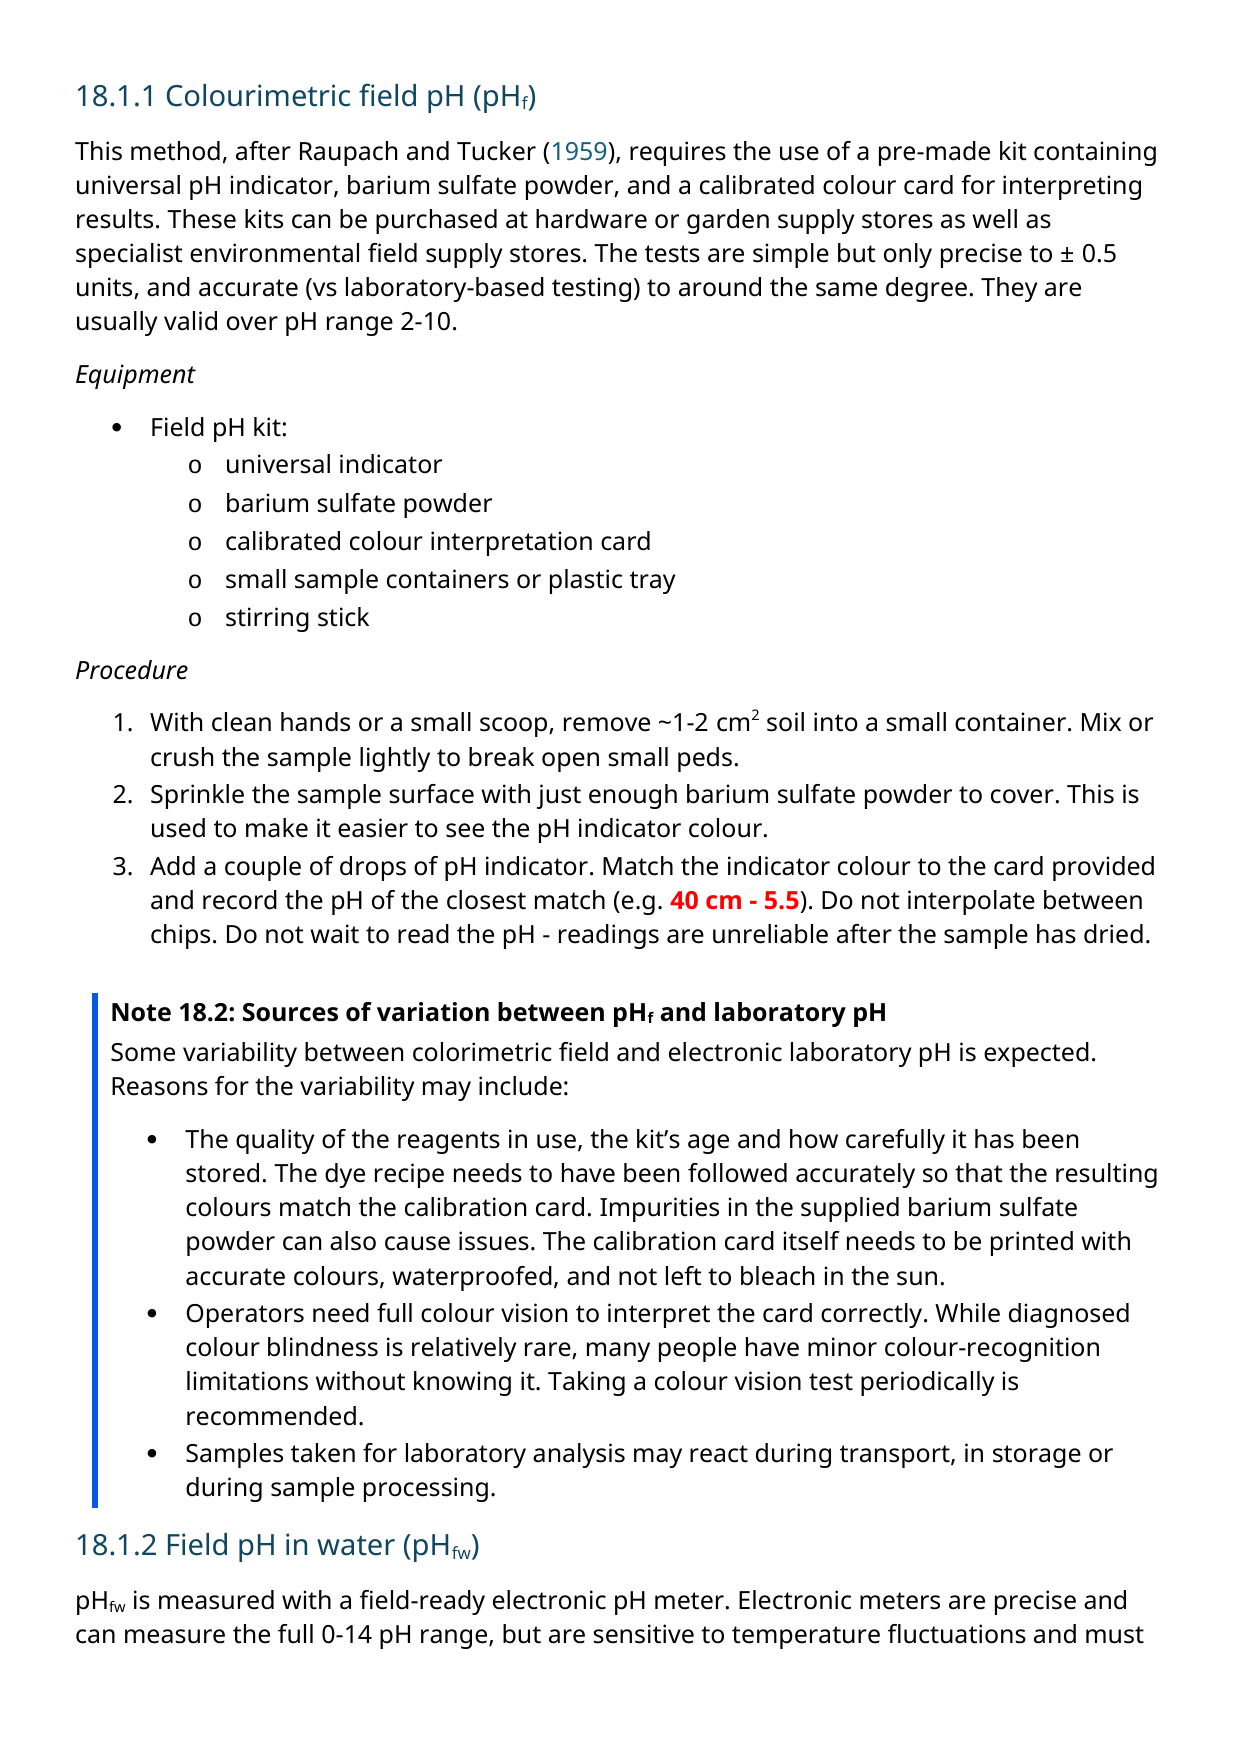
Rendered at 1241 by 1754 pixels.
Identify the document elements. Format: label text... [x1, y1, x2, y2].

table_header Note 18.2: Sources of variation between pHf and laboratory pH Some variability between colorimetric field and electronic laboratory pH is expected. Reasons for the variability may include: The quality of the reagents in use, the kit’s age and how carefully it has been stored. The dye recipe needs to have been followed accurately so that the resulting colours match the calibration card. Impurities in the supplied barium sulfate powder can also cause issues. The calibration card itself needs to be printed with accurate colours, waterproofed, and not left to bleach in the sun. Operators need full colour vision to interpret the card correctly. While diagnosed colour blindness is relatively rare, many people have minor colour-recognition limitations without knowing it. Taking a colour vision test periodically is recommended. Samples taken for laboratory analysis may react during transport, in storage or during sample processing. [98, 993, 1165, 1508]
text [75, 1583, 1165, 1651]
list Sprinkle the sample surface with just enough barium sulfate powder to cover. This is used to make it easier to see the pH indicator colour. [112, 777, 1165, 845]
list Field pH kit: [112, 409, 1165, 443]
text Procedure [75, 652, 1165, 686]
list small sample containers or plastic tray [187, 561, 1165, 596]
list calibrated colour interpretation card [187, 523, 1165, 557]
list stirring stick [187, 599, 1165, 633]
subtitle 18.1.1 Colourimetric field pH (pHf) [75, 75, 1165, 115]
text Equipment [75, 357, 1165, 391]
list With clean hands or a small scoop, remove ~1-2 cm2 soil into a small container. Mix or crush the sample lightly to break open small peds. [112, 705, 1165, 773]
list barium sulfate powder [187, 485, 1165, 519]
text This method, after Raupach and Tucker (1959), requires the use of a pre-made kit containing universal pH indicator, barium sulfate powder, and a calibrated colour card for interpreting results. These kits can be purchased at hardware or garden supply stores as well as specialist environmental field supply stores. The tests are simple but only precise to ± 0.5 units, and accurate (vs laboratory-based testing) to around the same degree. They are usually valid over pH range 2-10. [75, 133, 1165, 338]
list universal indicator [187, 447, 1165, 481]
list Add a couple of drops of pH indicator. Match the indicator colour to the card provided and record the pH of the closest match (e.g. 40 cm - 5.5). Do not interpolate between chips. Do not wait to read the pH - readings are unreliable after the sample has dried. [112, 849, 1165, 951]
subtitle 18.1.2 Field pH in water (pHfw) [75, 1524, 1165, 1564]
